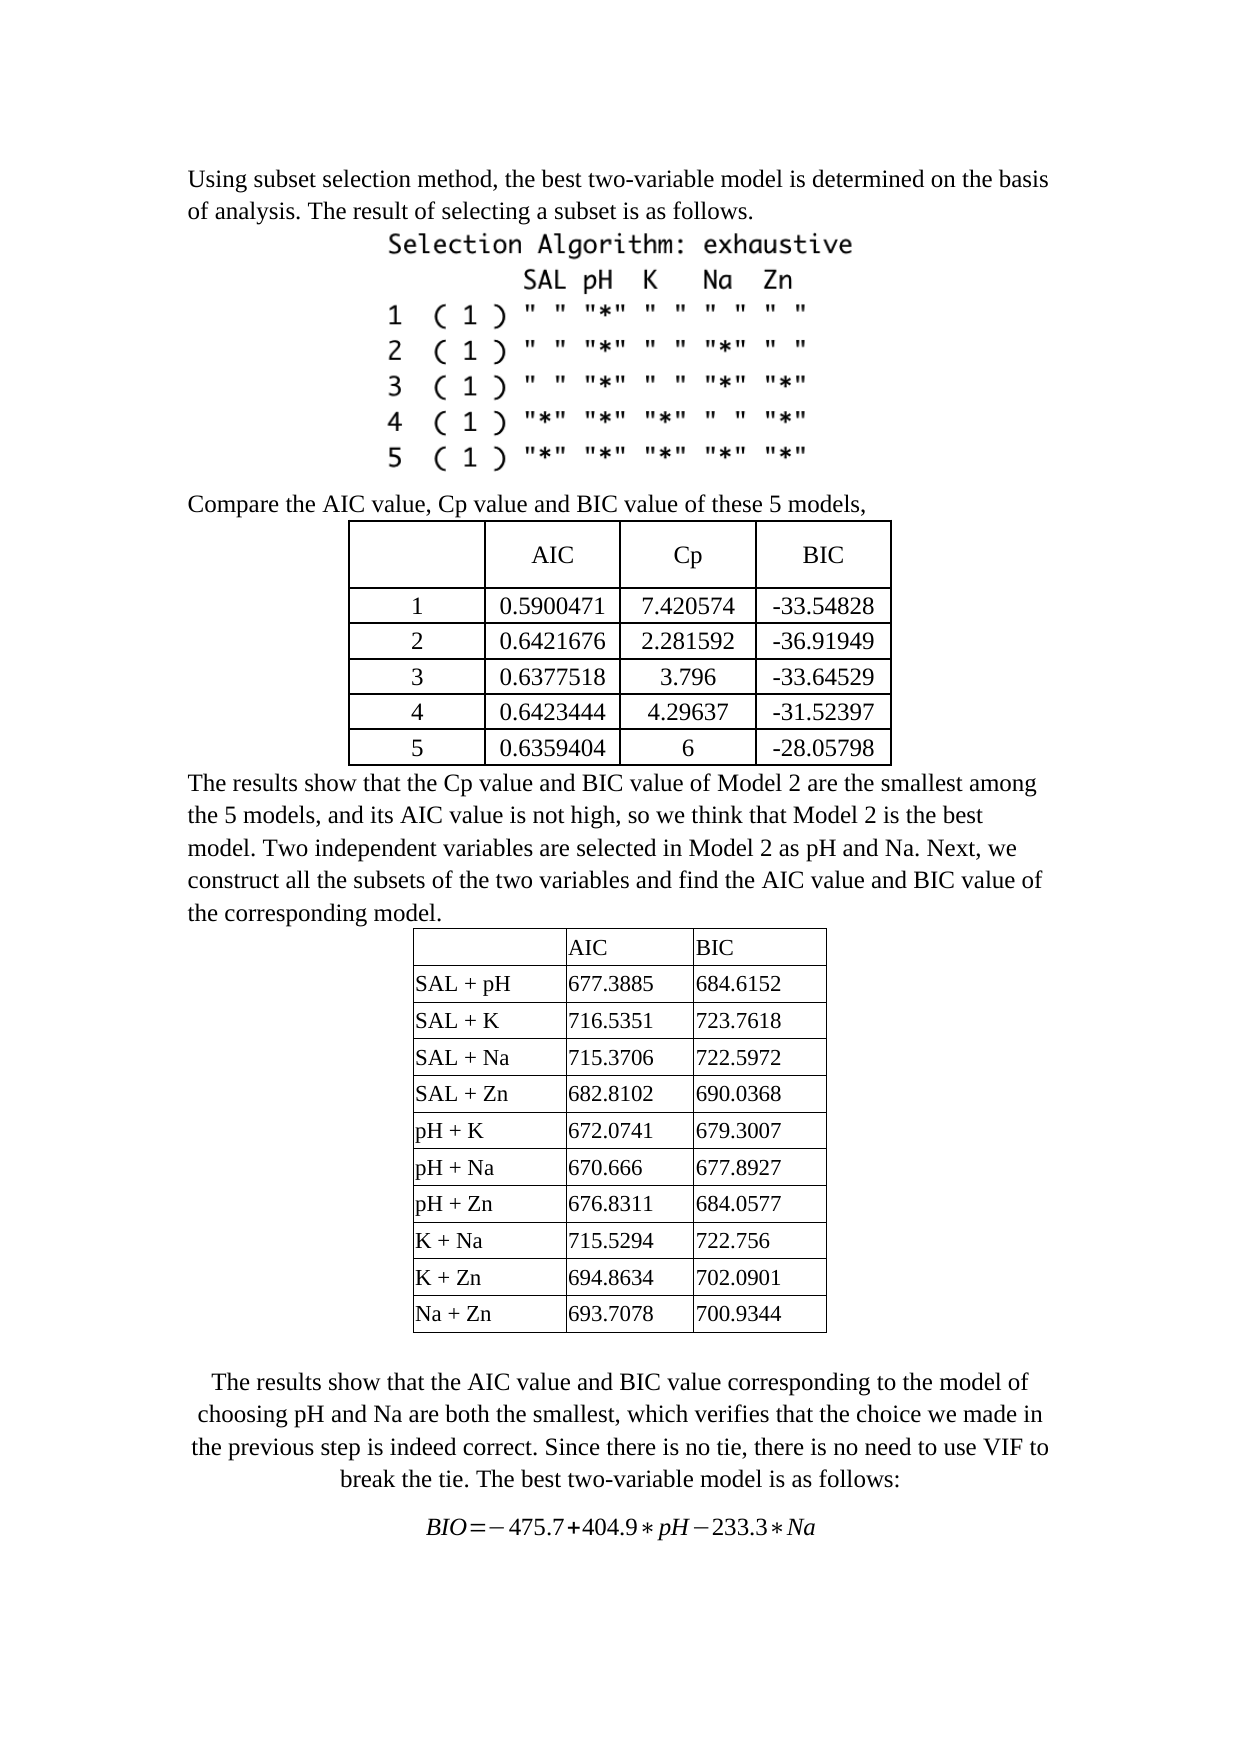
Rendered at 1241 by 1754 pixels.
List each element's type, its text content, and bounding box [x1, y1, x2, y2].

text The results show that the Cp value and BIC value of Model 2 are the smallest among the 5 models, and its AIC value is not high, so we think that Model 2 is the best model. Two independent variables are selected in Model 2 as pH and Na. Next, we construct all the subsets of the two variables and find the AIC value and BIC value of the corresponding model. [187, 766, 1053, 928]
table_cell 693.7078 [567, 1296, 693, 1332]
table_cell SAL + Zn [414, 1076, 566, 1112]
table_cell 682.8102 [567, 1076, 693, 1112]
table_cell SAL + Na [414, 1039, 566, 1075]
table_header [350, 522, 484, 587]
table_header Cp [621, 522, 755, 587]
table_cell 702.0901 [694, 1259, 826, 1295]
table_cell 677.8927 [694, 1149, 826, 1185]
table_cell -36.91949 [757, 624, 890, 657]
table_cell 690.0368 [694, 1076, 826, 1112]
table_cell 722.756 [694, 1223, 826, 1258]
table_cell 670.666 [567, 1149, 693, 1185]
table_header AIC [486, 522, 619, 587]
table_cell 4.29637 [621, 695, 755, 728]
table_cell Na + Zn [414, 1296, 566, 1332]
picture [377, 227, 863, 477]
table_cell 3 [350, 660, 484, 693]
table_header BIC [694, 929, 826, 965]
table_cell pH + K [414, 1113, 566, 1148]
table_cell 4 [350, 695, 484, 728]
table_cell 684.6152 [694, 966, 826, 1002]
table_cell 684.0577 [694, 1186, 826, 1222]
table_cell 0.6359404 [486, 730, 619, 764]
table_cell 723.7618 [694, 1003, 826, 1038]
table_cell 7.420574 [621, 589, 755, 622]
table_cell -33.64529 [757, 660, 890, 693]
table_cell SAL + K [414, 1003, 566, 1038]
table_cell -33.54828 [757, 589, 890, 622]
table_cell 0.6377518 [486, 660, 619, 693]
table_cell 2.281592 [621, 624, 755, 657]
table_cell 694.8634 [567, 1259, 693, 1295]
table_cell 700.9344 [694, 1296, 826, 1332]
table_cell pH + Zn [414, 1186, 566, 1222]
text The results show that the AIC value and BIC value corresponding to the model of choosing pH and Na are both the smallest, which verifies that the choice we made in the previous step is indeed correct. Since there is no tie, there is no need to use VIF to break the tie. The best two-variable model is as follows: [187, 1365, 1053, 1560]
table_cell 676.8311 [567, 1186, 693, 1222]
table_cell 722.5972 [694, 1039, 826, 1075]
table_cell 3.796 [621, 660, 755, 693]
table_cell pH + Na [414, 1149, 566, 1185]
table_cell SAL + pH [414, 966, 566, 1002]
table_cell 0.6423444 [486, 695, 619, 728]
table_cell 672.0741 [567, 1113, 693, 1148]
table_header AIC [567, 929, 693, 965]
table_cell 6 [621, 730, 755, 764]
table_cell 0.5900471 [486, 589, 619, 622]
table_cell -31.52397 [757, 695, 890, 728]
table_cell 679.3007 [694, 1113, 826, 1148]
table_cell 2 [350, 624, 484, 657]
text Using subset selection method, the best two-variable model is determined on the basis of analysis. The result of selecting a subset is as follows. [187, 162, 1053, 227]
table_cell K + Na [414, 1223, 566, 1258]
table_cell 1 [350, 589, 484, 622]
table_cell 0.6421676 [486, 624, 619, 657]
table_cell 715.3706 [567, 1039, 693, 1075]
table_cell 715.5294 [567, 1223, 693, 1258]
table_cell 716.5351 [567, 1003, 693, 1038]
table_header [414, 929, 566, 965]
table_cell 677.3885 [567, 966, 693, 1002]
table_cell -28.05798 [757, 730, 890, 764]
text Compare the AIC value, Cp value and BIC value of these 5 models, [187, 487, 1053, 519]
table_header BIC [757, 522, 890, 587]
table_cell 5 [350, 730, 484, 764]
table_cell K + Zn [414, 1259, 566, 1295]
